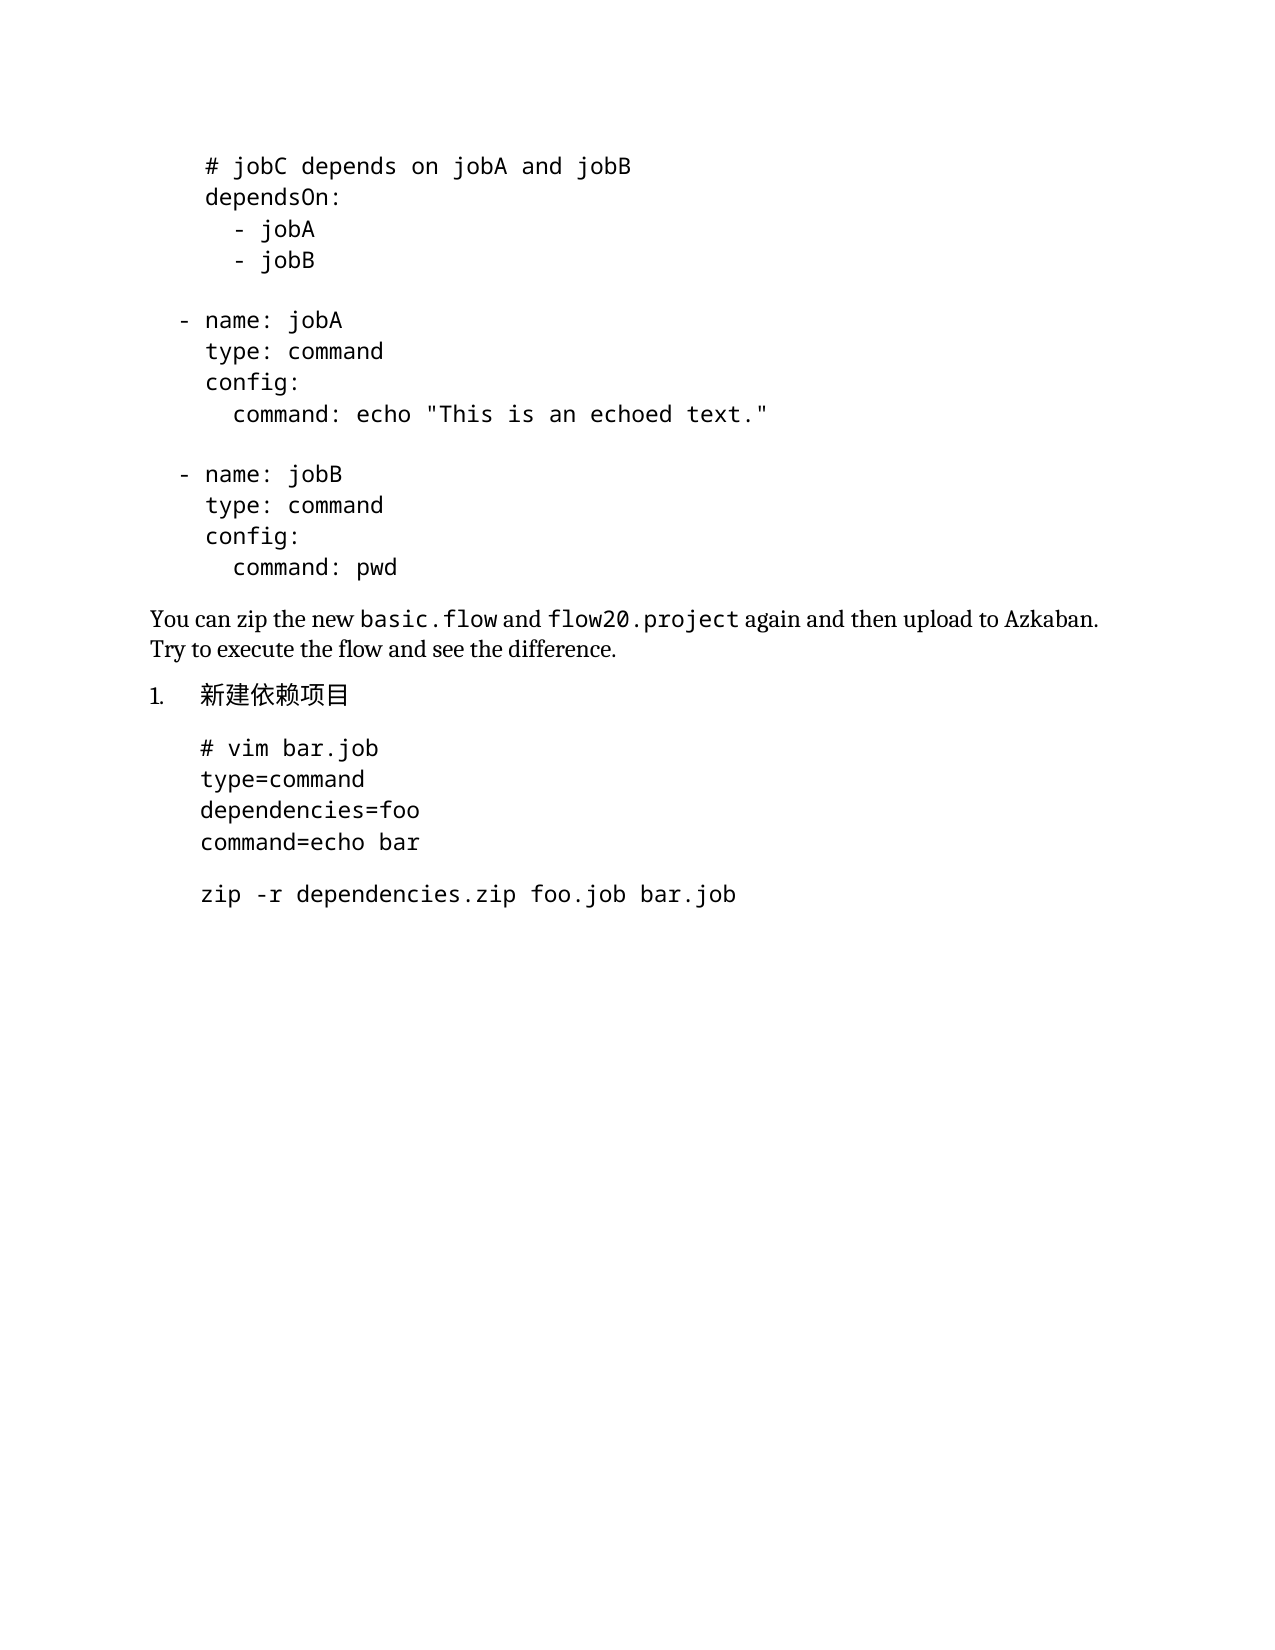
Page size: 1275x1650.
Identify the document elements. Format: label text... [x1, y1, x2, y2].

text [150, 150, 1125, 582]
list zip -r dependencies.zip foo.job bar.job [150, 877, 1125, 909]
list # vim bar.job type=command dependencies=foo command=echo bar [150, 732, 1125, 857]
text You can zip the new basic.flow and flow20.project again and then upload to Azkaban. Try to execute the flow and see the difference. [150, 603, 1125, 663]
list 新建依赖项目 [150, 682, 1125, 711]
